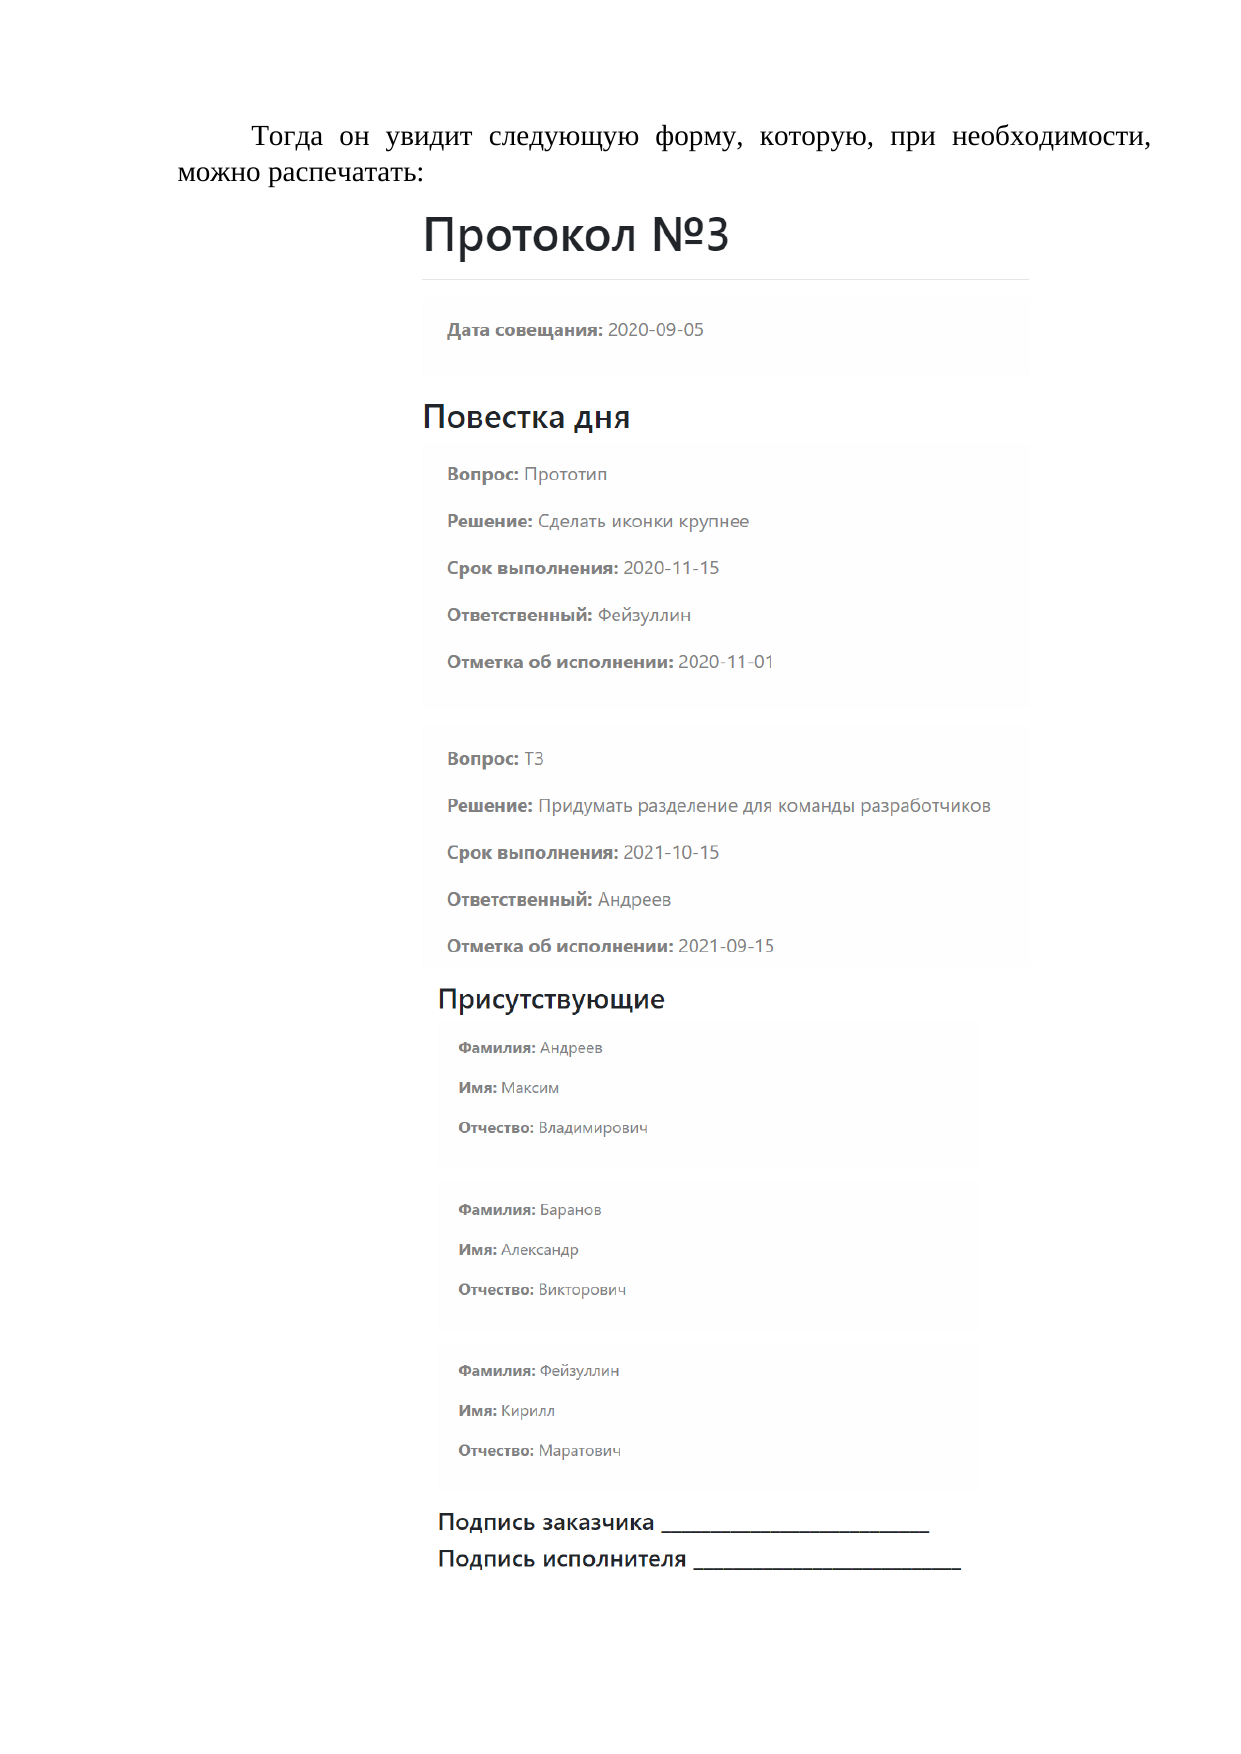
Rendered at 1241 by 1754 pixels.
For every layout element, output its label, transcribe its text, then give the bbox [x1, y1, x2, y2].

text Тогда он увидит следующую форму, которую, при необходимости, можно распечатать: [177, 118, 1152, 188]
picture [423, 981, 980, 1574]
picture [373, 207, 1030, 967]
